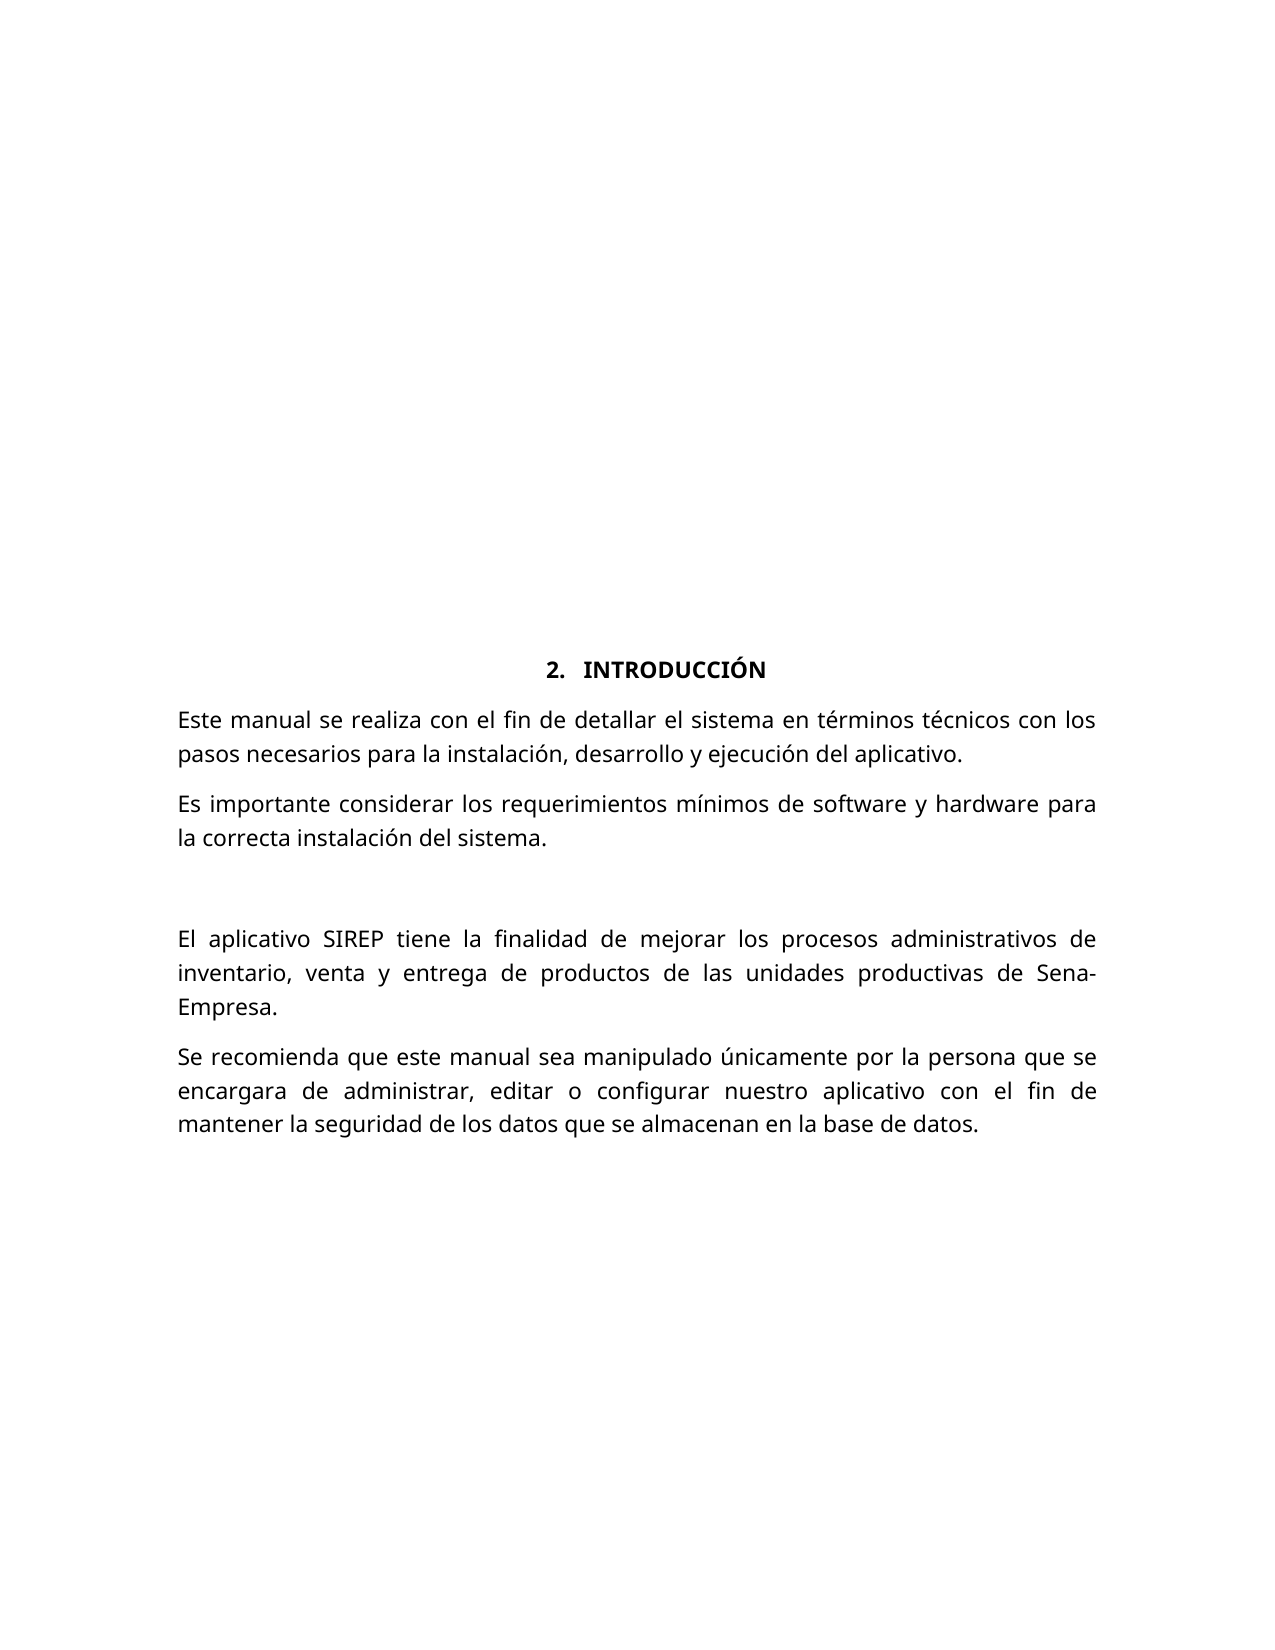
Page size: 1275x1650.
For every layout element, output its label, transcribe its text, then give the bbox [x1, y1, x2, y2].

text El aplicativo SIREP tiene la finalidad de mejorar los procesos administrativos de inventario, venta y entrega de productos de las unidades productivas de Sena-Empresa. [177, 923, 1098, 1022]
text Es importante considerar los requerimientos mínimos de software y hardware para la correcta instalación del sistema. [177, 788, 1098, 853]
text Se recomienda que este manual sea manipulado únicamente por la persona que se encargara de administrar, editar o configurar nuestro aplicativo con el fin de mantener la seguridad de los datos que se almacenan en la base de datos. [177, 1041, 1098, 1140]
list INTRODUCCIÓN [215, 654, 1098, 685]
text Este manual se realiza con el fin de detallar el sistema en términos técnicos con los pasos necesarios para la instalación, desarrollo y ejecución del aplicativo. [177, 704, 1098, 769]
